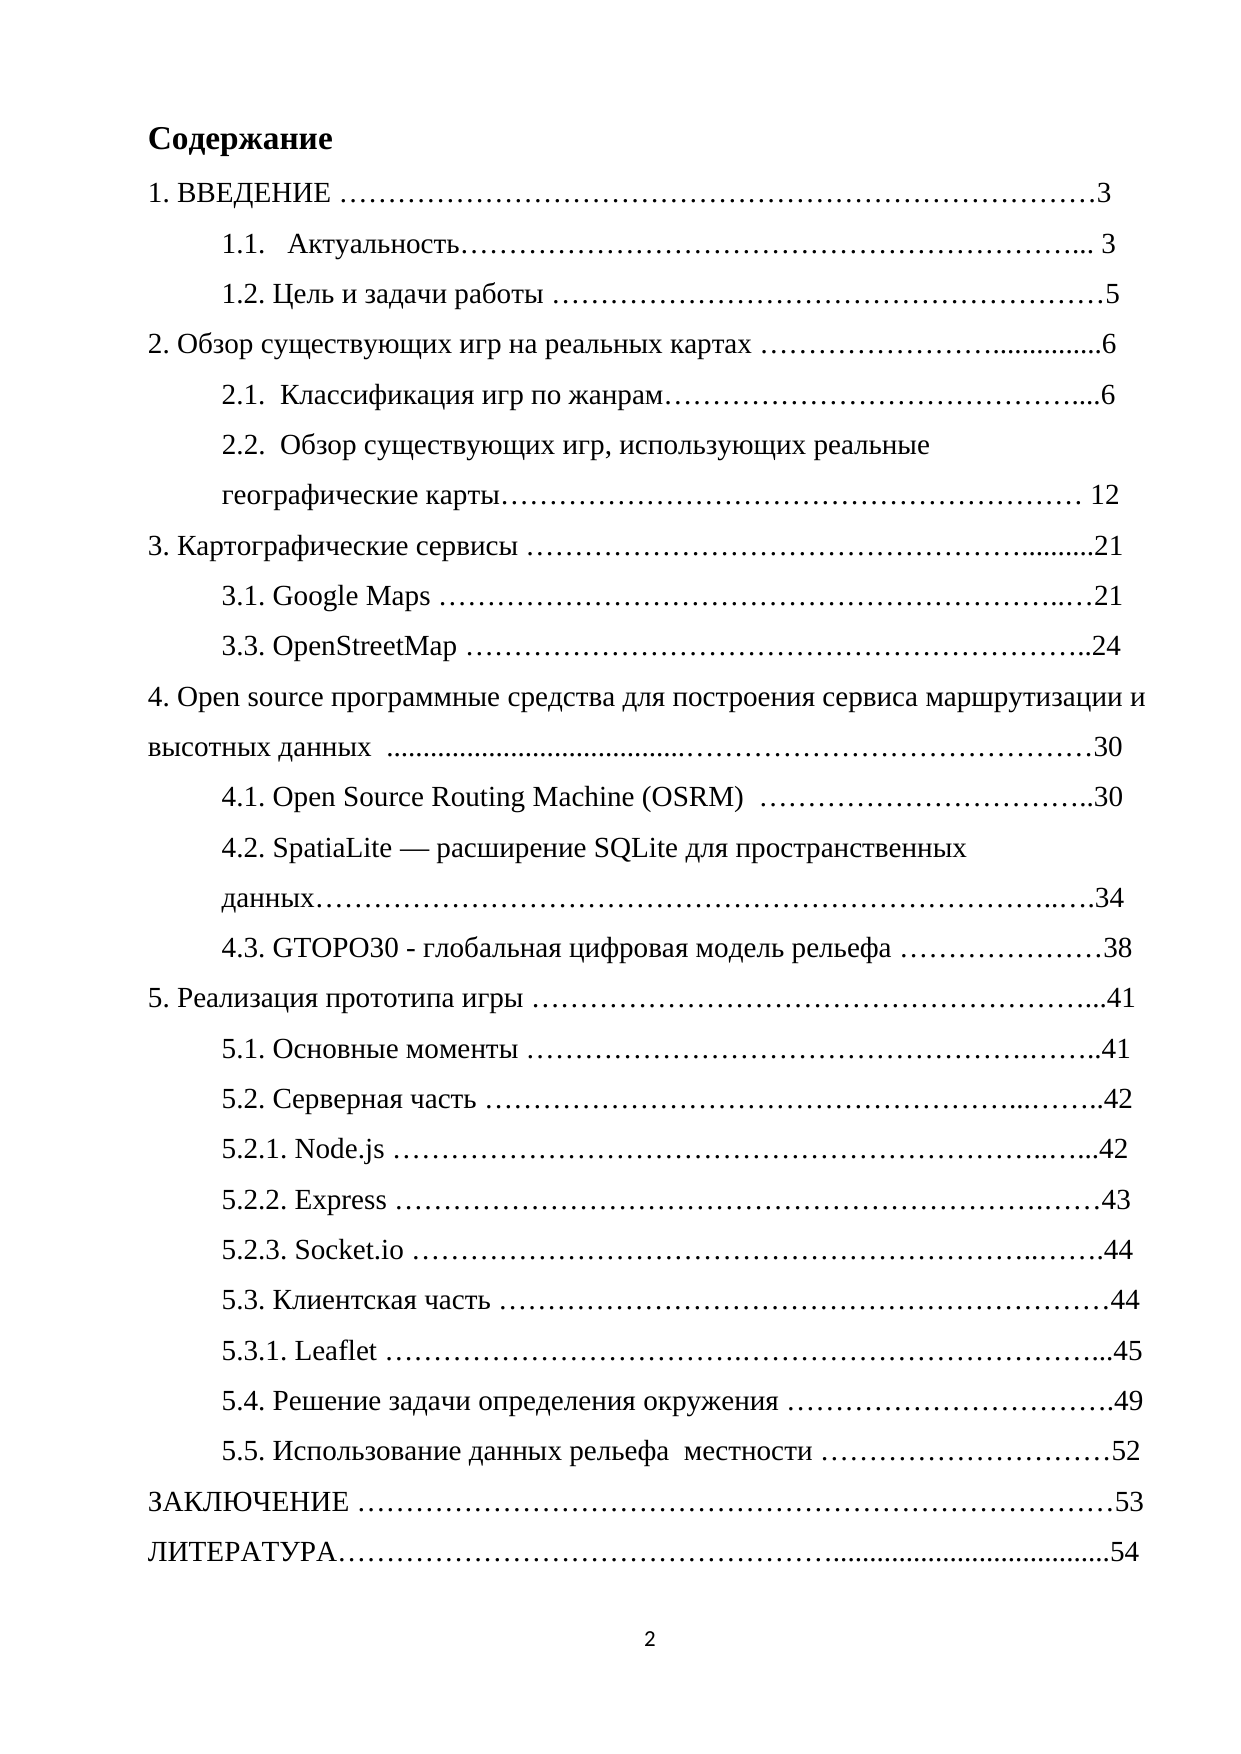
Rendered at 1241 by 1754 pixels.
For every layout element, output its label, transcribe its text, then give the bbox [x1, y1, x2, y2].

text 4.2. SpatiaLite — расширение SQLite для пространственных [148, 830, 1152, 863]
text 1. ВВЕДЕНИЕ ……………………………………………………………………3 [148, 176, 1152, 209]
text 5. Реализация прототипа игры …………………………………………………...41 [148, 981, 1152, 1014]
text 5.2. Серверная часть ………………………………………………...……..42 [148, 1081, 1152, 1115]
text 5.3. Клиентская часть ………………………………………………………44 [148, 1282, 1152, 1316]
text 5.2.3. Socket.io ………………………………………………………..…….44 [148, 1232, 1152, 1266]
text 2. Обзор существующих игр на реальных картах ……………………...............6 [148, 327, 1152, 360]
text 4. Open source программные средства для построения сервиса маршрутизации и высотных данных .........................................……………………………………30 [148, 679, 1152, 763]
text 1.2. Цель и задачи работы …………………………………………………5 [148, 276, 1152, 310]
text 2.1. Классификация игр по жанрам……………………………………....6 [221, 377, 1152, 410]
text 4.3. GTOPO30 - глобальная цифровая модель рельефа …………………38 [148, 930, 1152, 964]
text 3.1. Google Maps ………………………………………………………..…21 [148, 578, 1152, 612]
text 5.2.2. Express ………………………………………………………….……43 [148, 1182, 1152, 1215]
text 4.1. Open Source Routing Machine (OSRM) ……………………………..30 [148, 779, 1152, 813]
text ЛИТЕРАТУРА……………………………………………......................................54 [148, 1534, 1152, 1568]
text 5.4. Решение задачи определения окружения …………………………….49 [148, 1383, 1152, 1417]
text данных…………………………………………………………………..….34 [148, 880, 1152, 913]
text 5.5. Использование данных рельефа местности …………………………52 [148, 1433, 1152, 1467]
text 5.2.1. Node.js …………………………………………………………..…...42 [148, 1132, 1152, 1165]
text 1.1. Актуальность………………………………………………………... 3 [148, 226, 1152, 259]
text 3.3. OpenStreetMap ………………………………………………………..24 [148, 628, 1152, 662]
text 3. Картографические сервисы ……………………………………………..........21 [148, 528, 1152, 561]
text 5.3.1. Leaflet ……………………………….………………………………...45 [148, 1333, 1152, 1366]
text 2.2. Обзор существующих игр, использующих реальные географические карты…………………………………………………… 12 [222, 427, 1152, 511]
text ЗАКЛЮЧЕНИЕ ……………………………………………………………………53 [148, 1484, 1152, 1517]
text Содержание [148, 118, 1152, 156]
text 5.1. Основные моменты …………………………………………….……..41 [148, 1031, 1152, 1064]
